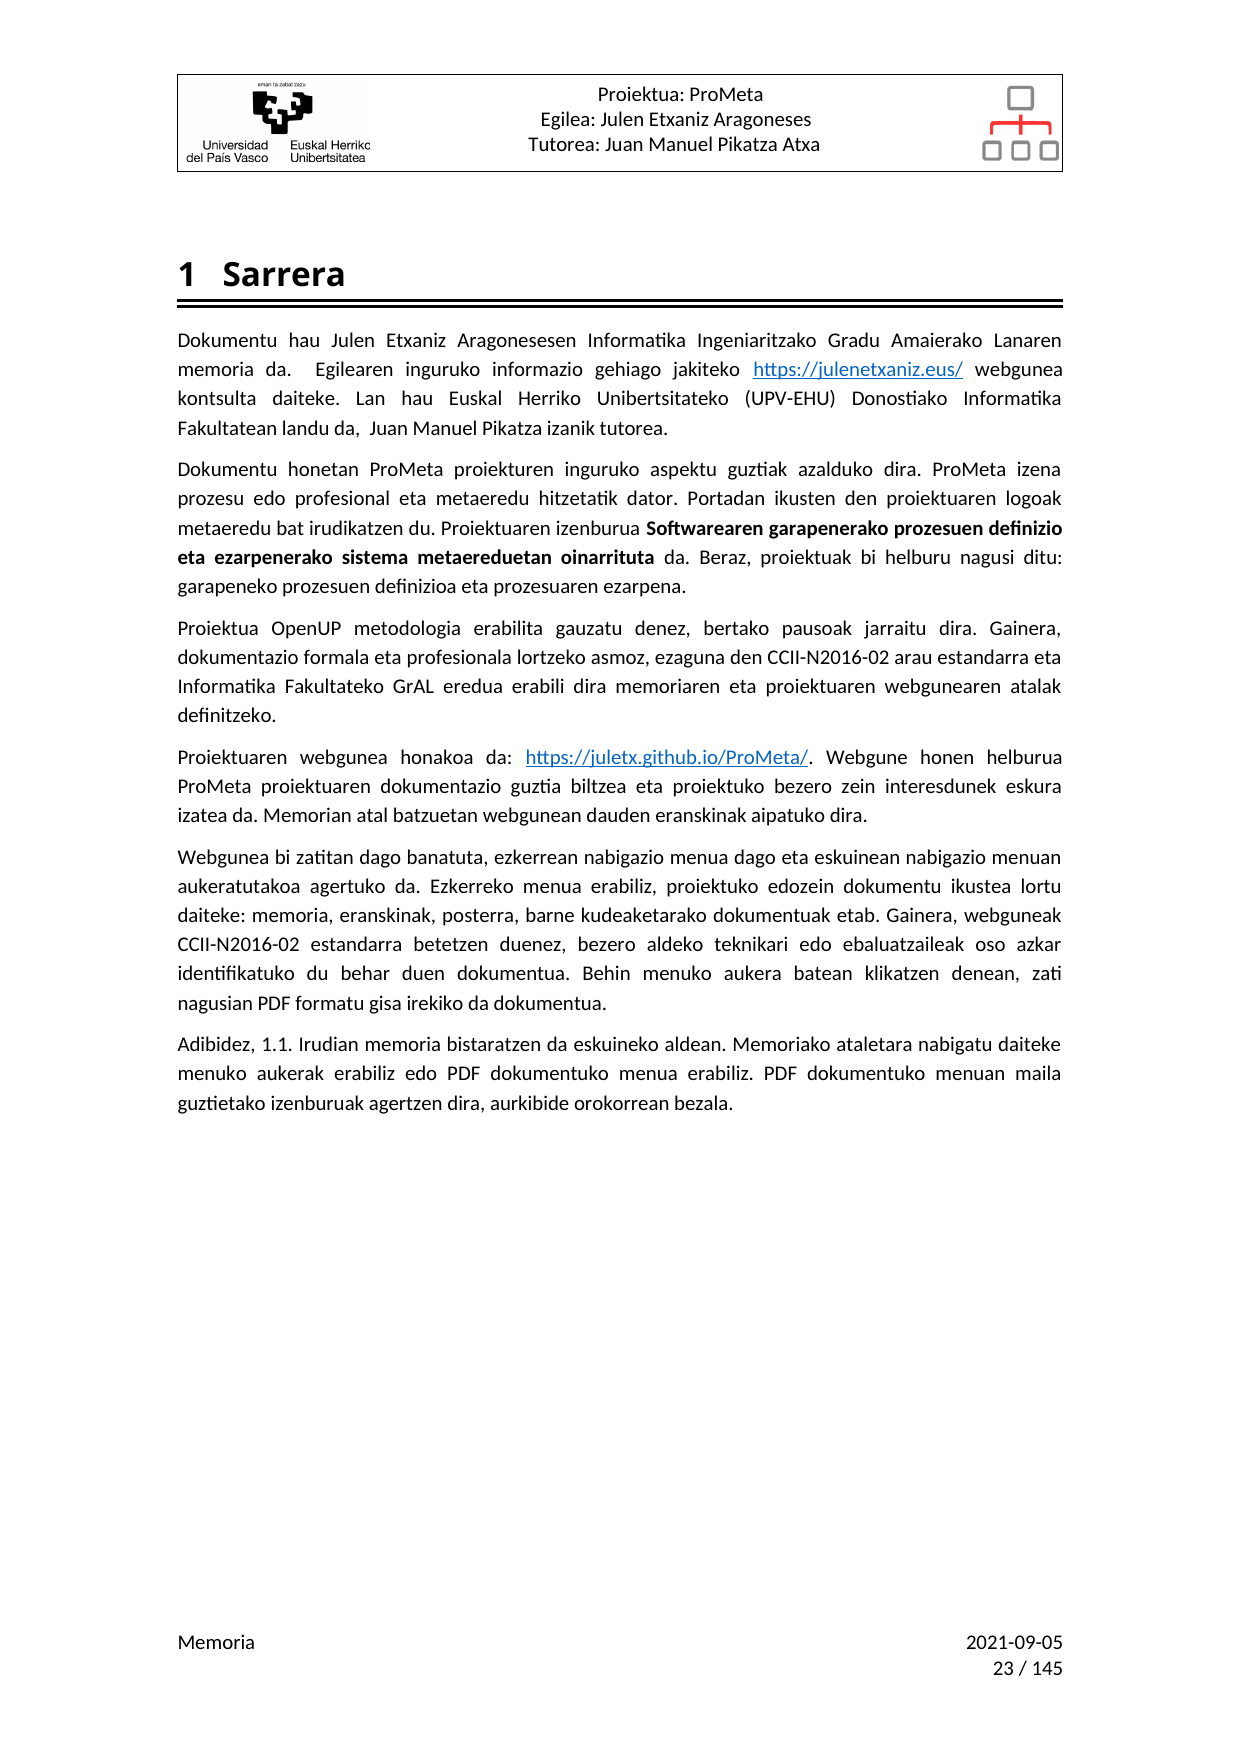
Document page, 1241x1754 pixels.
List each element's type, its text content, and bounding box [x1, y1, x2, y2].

text Dokumentu hau Julen Etxaniz Aragonesesen Informatika Ingeniaritzako Gradu Amaierako Lanaren memoria da. Egilearen inguruko informazio gehiago jakiteko https://julenetxaniz.eus/ webgunea kontsulta daiteke. Lan hau Euskal Herriko Unibertsitateko (UPV-EHU) Donostiako Informatika Fakultatean landu da, Juan Manuel Pikatza izanik tutorea. [177, 327, 1063, 440]
picture [182, 81, 370, 162]
picture [978, 80, 1060, 162]
text Dokumentu honetan ProMeta proiekturen inguruko aspektu guztiak azalduko dira. ProMeta izena prozesu edo profesional eta metaeredu hitzetatik dator. Portadan ikusten den proiektuaren logoak metaeredu bat irudikatzen du. Proiektuaren izenburua Softwarearen garapenerako prozesuen definizio eta ezarpenerako sistema metaereduetan oinarrituta da. Beraz, proiektuak bi helburu nagusi ditu: garapeneko prozesuen definizioa eta prozesuaren ezarpena. [177, 456, 1063, 598]
subtitle Sarrera [177, 251, 1063, 299]
text Proiektua OpenUP metodologia erabilita gauzatu denez, bertako pausoak jarraitu dira. Gainera, dokumentazio formala eta profesionala lortzeko asmoz, ezaguna den CCII-N2016-02 arau estandarra eta Informatika Fakultateko GrAL eredua erabili dira memoriaren eta proiektuaren webgunearen atalak definitzeko. [177, 615, 1063, 728]
text Adibidez, 1.1. Irudian memoria bistaratzen da eskuineko aldean. Memoriako ataletara nabigatu daiteke menuko aukerak erabiliz edo PDF dokumentuko menua erabiliz. PDF dokumentuko menuan maila guztietako izenburuak agertzen dira, aurkibide orokorrean bezala. [177, 1031, 1063, 1115]
text Proiektuaren webgunea honakoa da: https://juletx.github.io/ProMeta/. Webgune honen helburua ProMeta proiektuaren dokumentazio guztia biltzea eta proiektuko bezero zein interesdunek eskura izatea da. Memorian atal batzuetan webgunean dauden eranskinak aipatuko dira. [177, 744, 1063, 828]
text Webgunea bi zatitan dago banatuta, ezkerrean nabigazio menua dago eta eskuinean nabigazio menuan aukeratutakoa agertuko da. Ezkerreko menua erabiliz, proiektuko edozein dokumentu ikustea lortu daiteke: memoria, eranskinak, posterra, barne kudeaketarako dokumentuak etab. Gainera, webguneak CCII-N2016-02 estandarra betetzen duenez, bezero aldeko teknikari edo ebaluatzaileak oso azkar identifikatuko du behar duen dokumentua. Behin menuko aukera batean klikatzen denean, zati nagusian PDF formatu gisa irekiko da dokumentua. [177, 844, 1063, 1015]
